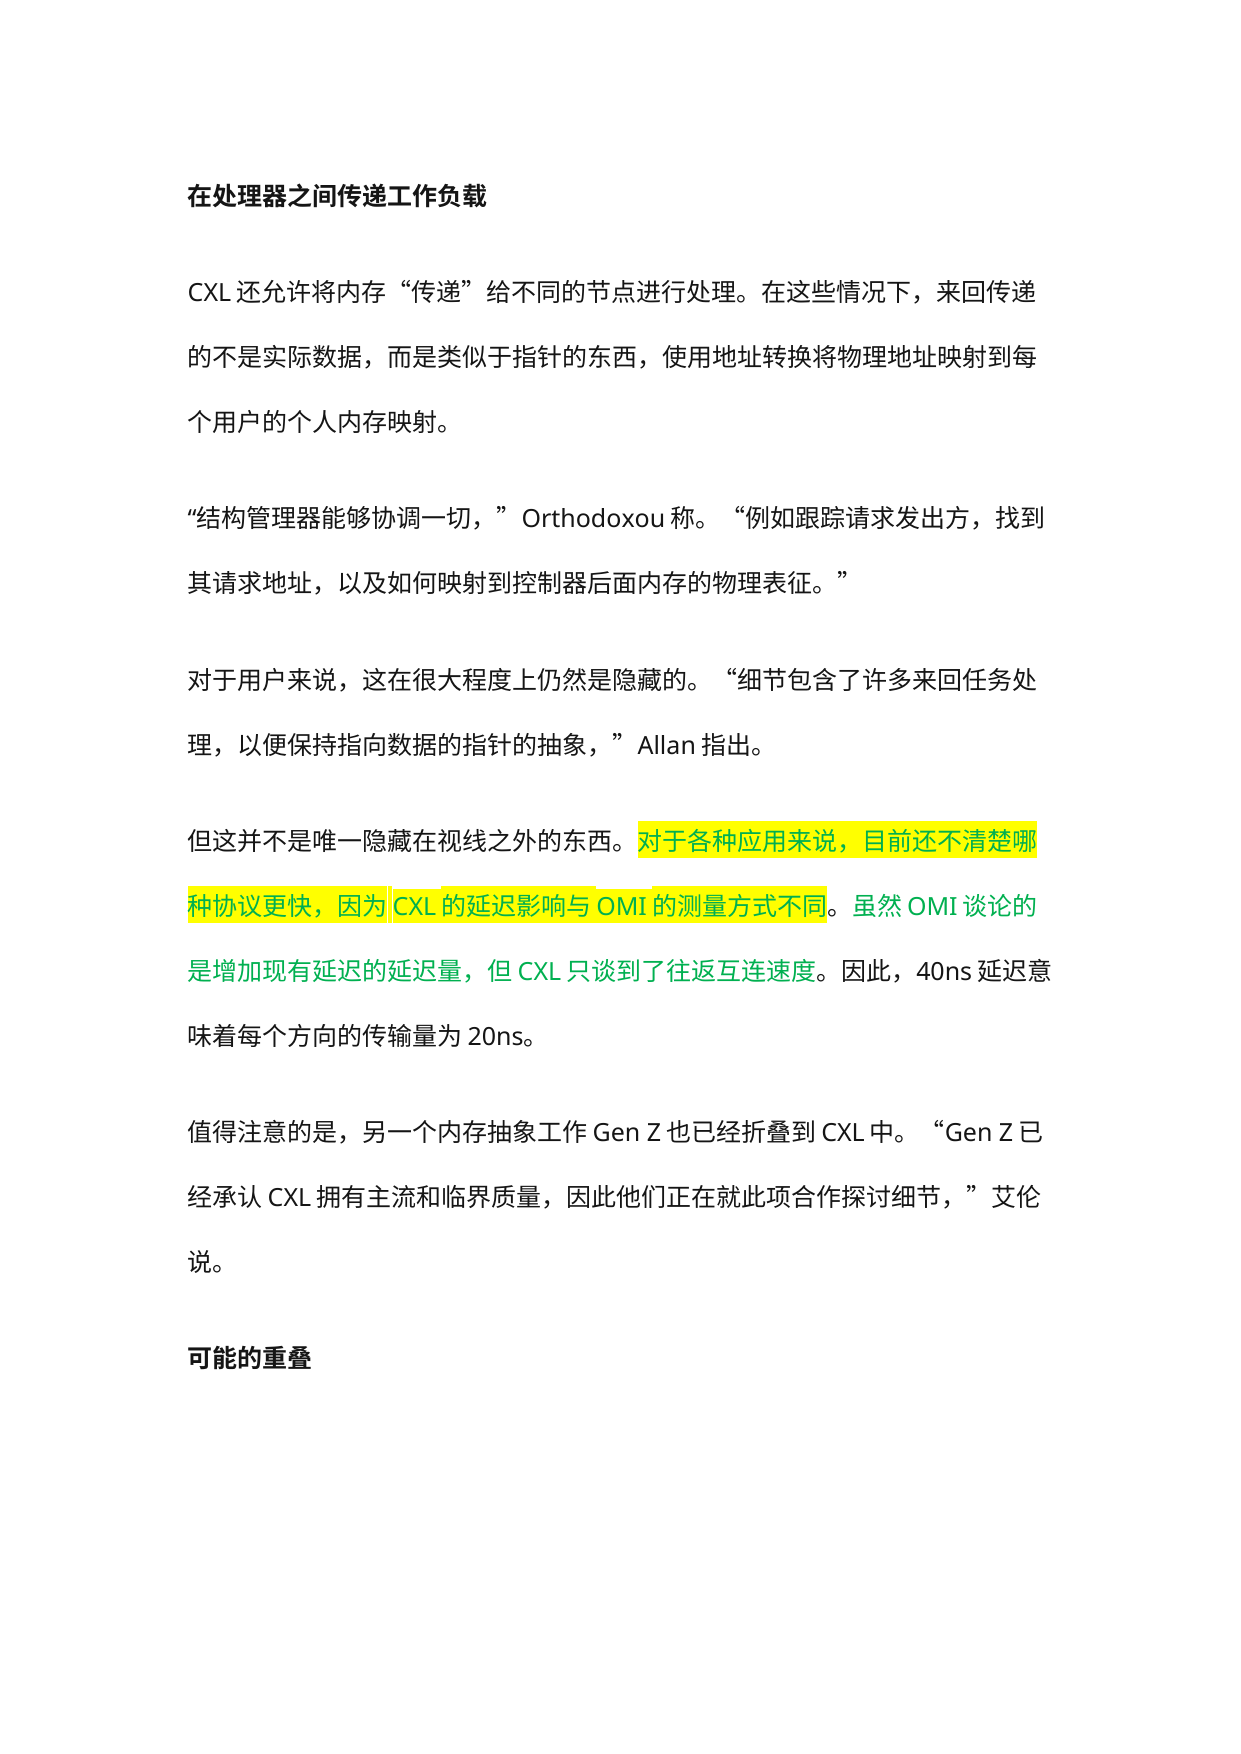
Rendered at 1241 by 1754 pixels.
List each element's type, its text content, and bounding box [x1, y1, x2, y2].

text CXL还允许将内存“传递”给不同的节点进行处理。在这些情况下，来回传递的不是实际数据，而是类似于指针的东西，使用地址转换将物理地址映射到每个用户的个人内存映射。 [187, 258, 1053, 453]
text 对于用户来说，这在很大程度上仍然是隐藏的。“细节包含了许多来回任务处理，以便保持指向数据的指针的抽象，”Allan指出。 [187, 646, 1053, 776]
text 在处理器之间传递工作负载 [187, 162, 1053, 227]
text “结构管理器能够协调一切，”Orthodoxou称。“例如跟踪请求发出方，找到其请求地址，以及如何映射到控制器后面内存的物理表征。” [187, 484, 1053, 614]
text 值得注意的是，另一个内存抽象工作Gen Z也已经折叠到CXL中。“Gen Z已经承认CXL拥有主流和临界质量，因此他们正在就此项合作探讨细节，”艾伦说。 [187, 1098, 1053, 1293]
text 可能的重叠 [187, 1324, 1053, 1389]
text 但这并不是唯一隐藏在视线之外的东西。对于各种应用来说，目前还不清楚哪种协议更快，因为CXL的延迟影响与OMI的测量方式不同。虽然OMI谈论的是增加现有延迟的延迟量，但CXL只谈到了往返互连速度。因此，40ns延迟意味着每个方向的传输量为20ns。 [187, 807, 1053, 1067]
